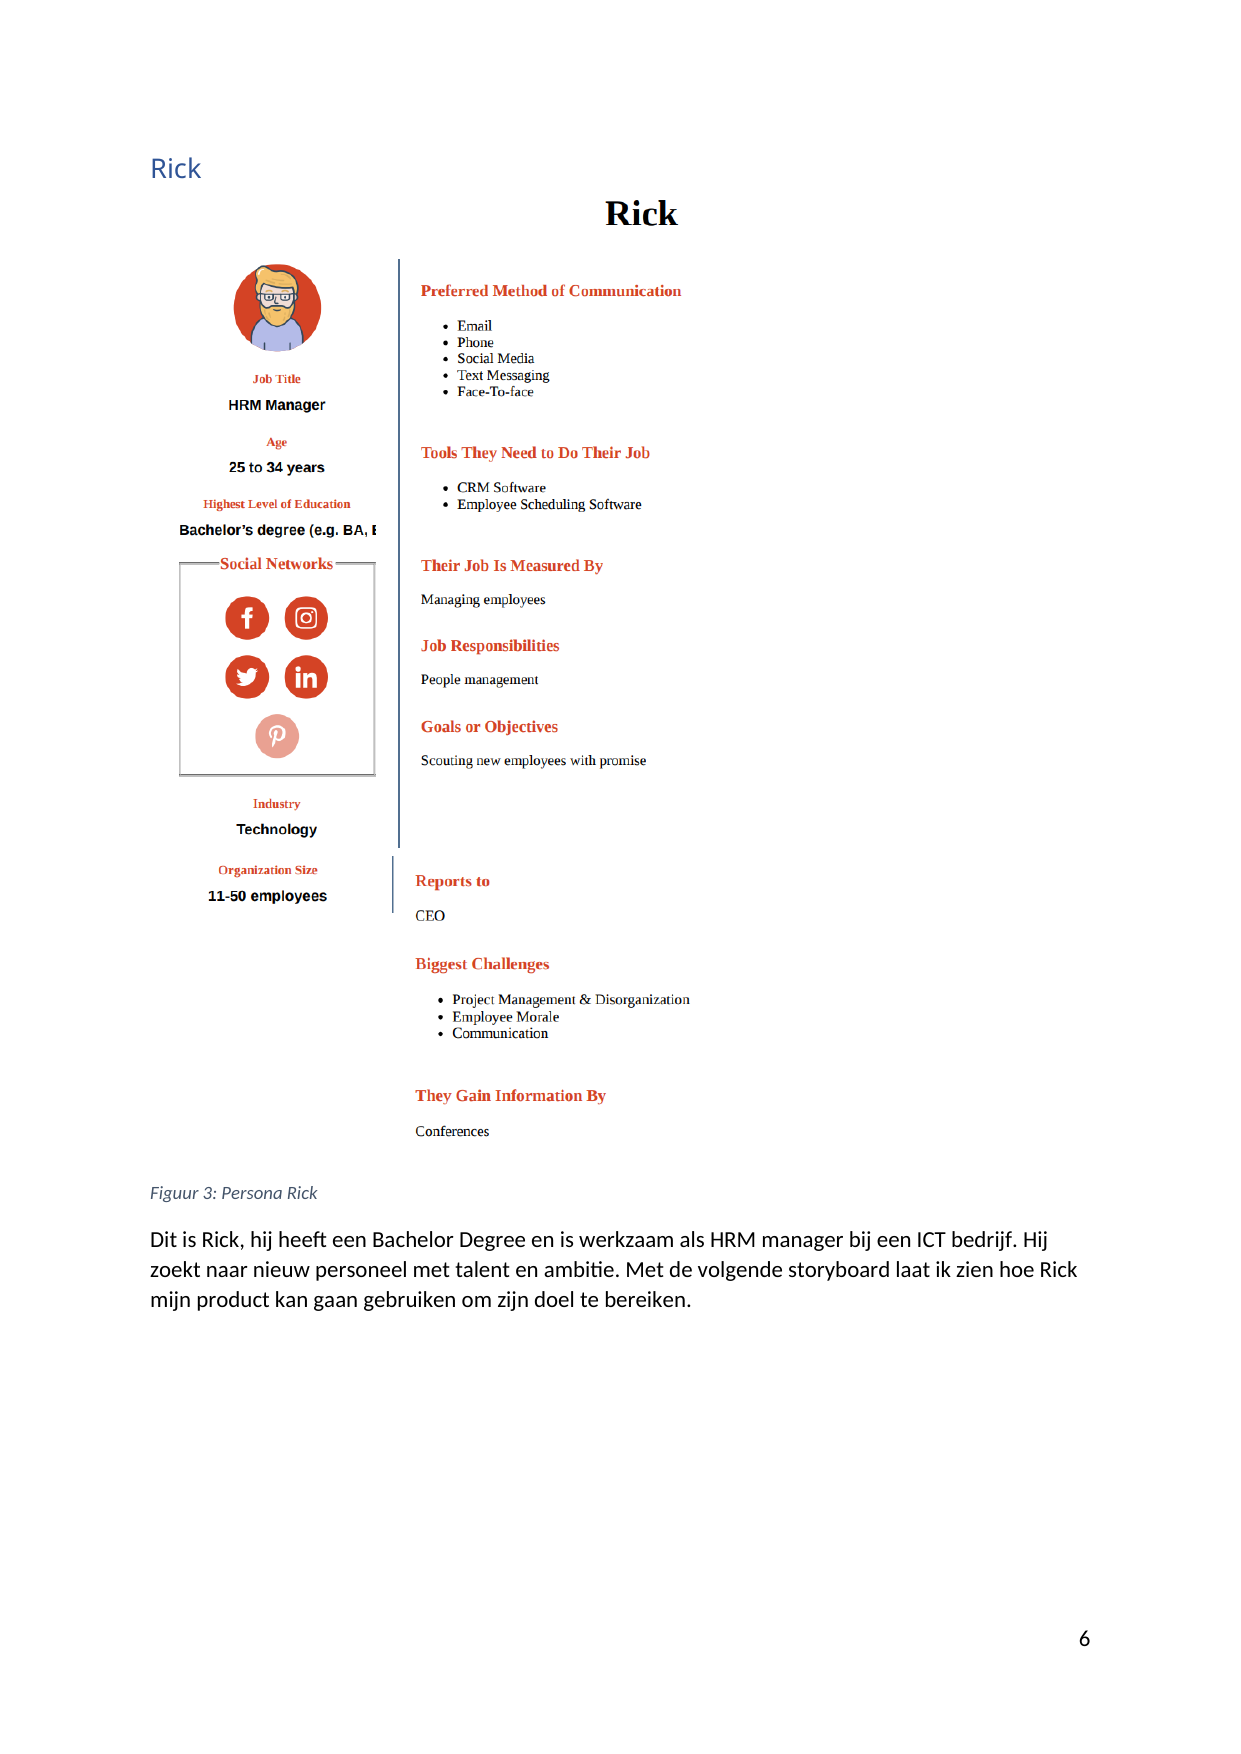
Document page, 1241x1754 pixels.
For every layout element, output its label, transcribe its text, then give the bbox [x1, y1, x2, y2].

subtitle Rick [150, 150, 1090, 187]
text Figuur 3: Persona Rick [150, 1181, 1090, 1204]
picture [150, 189, 1091, 854]
text Dit is Rick, hij heeft een Bachelor Degree en is werkzaam als HRM manager bij een ICT bedrijf. Hij zoekt naar nieuw personeel met talent en ambitie. Met de volgende storyboard laat ik zien hoe Rick mijn product kan gaan gebruiken om zijn doel te bereiken. [150, 1225, 1090, 1313]
picture [150, 856, 1091, 1163]
